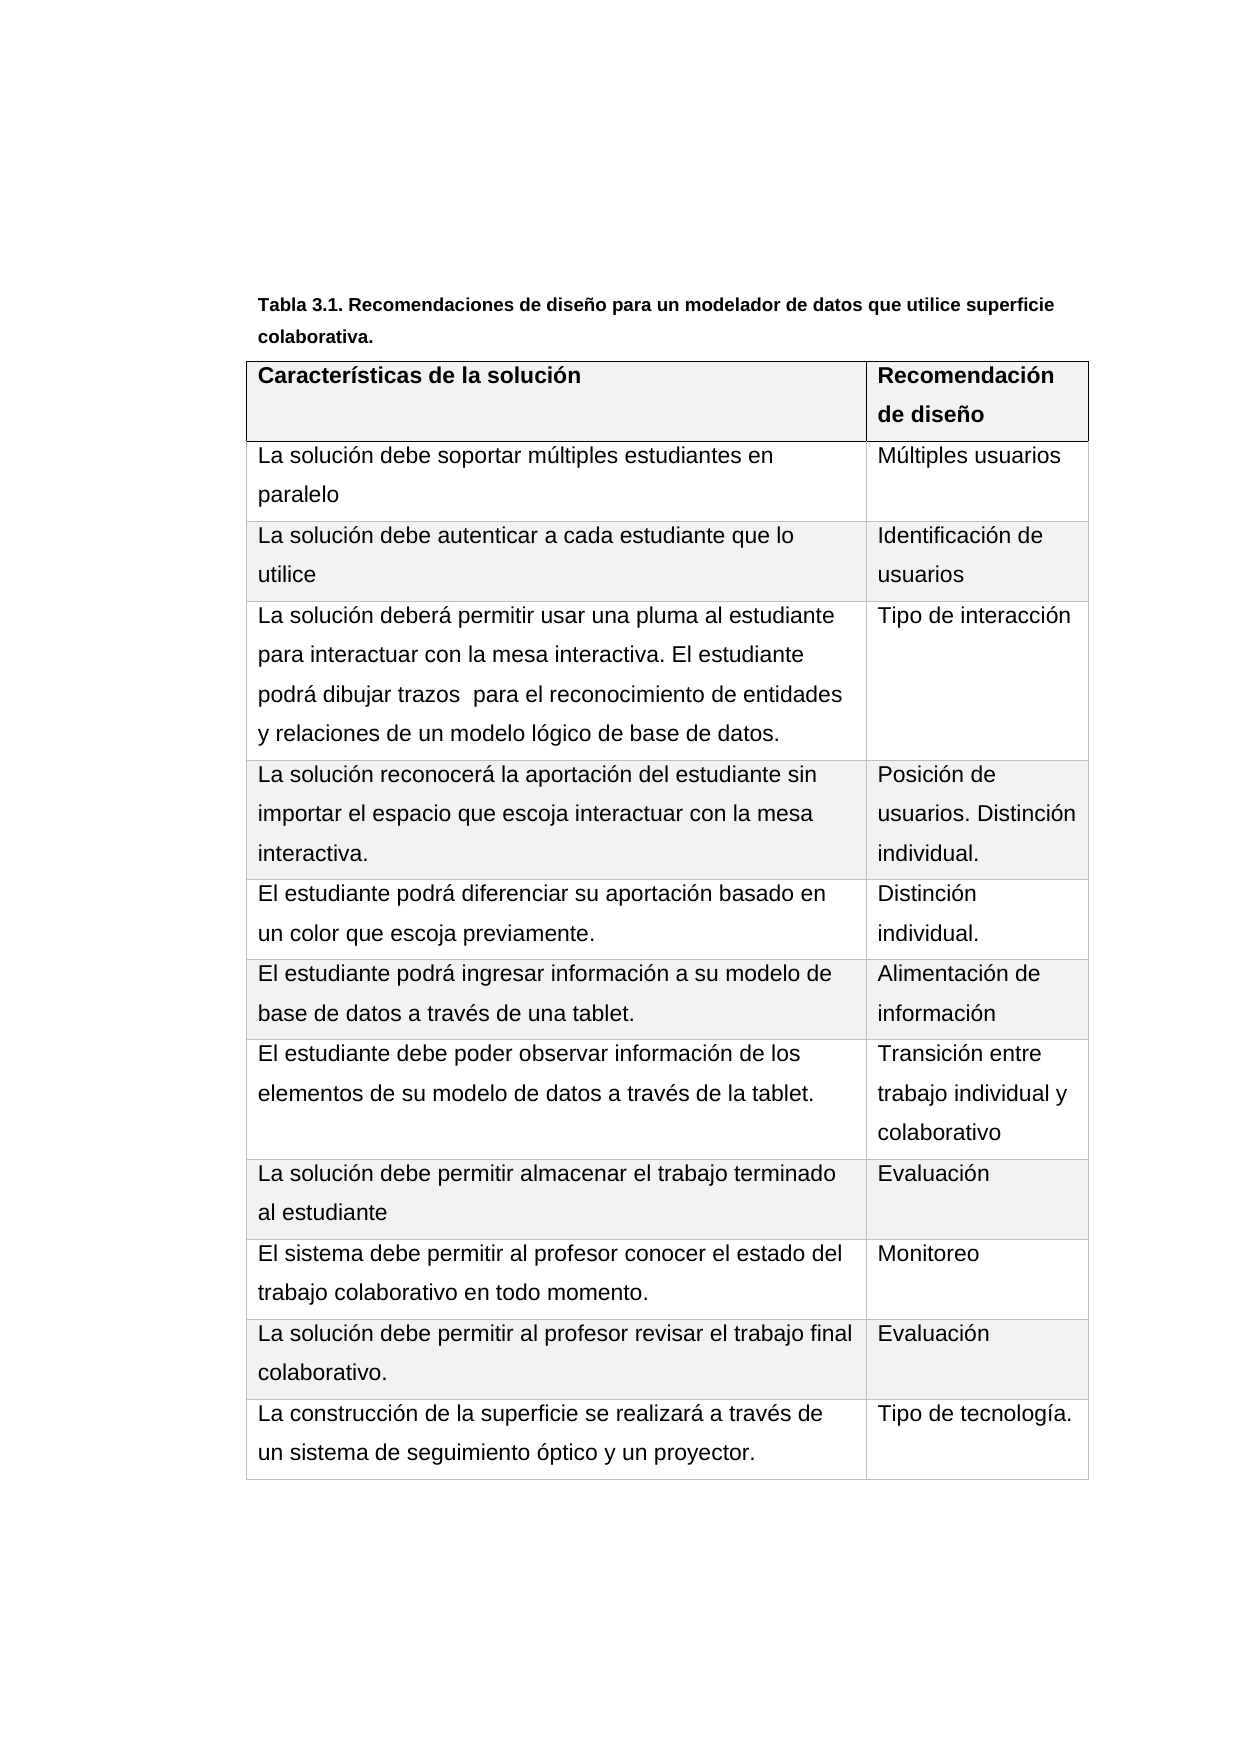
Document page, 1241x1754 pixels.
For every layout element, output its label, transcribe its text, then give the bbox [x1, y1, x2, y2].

table_cell La solución debe autenticar a cada estudiante que lo utilice [247, 522, 866, 601]
table_cell La solución debe soportar múltiples estudiantes en paralelo [247, 442, 866, 521]
table_cell El estudiante podrá ingresar información a su modelo de base de datos a través de una tablet. [247, 960, 866, 1039]
table_cell Evaluación [867, 1160, 1088, 1239]
table_header Tabla 3.1. Recomendaciones de diseño para un modelador de datos que utilice superficie colaborativa. [246, 294, 1088, 361]
table_cell La solución reconocerá la aportación del estudiante sin importar el espacio que escoja interactuar con la mesa interactiva. [247, 761, 866, 879]
table_cell Alimentación de información [867, 960, 1088, 1039]
table_cell La solución debe permitir al profesor revisar el trabajo final colaborativo. [247, 1320, 866, 1399]
table_cell Características de la solución [247, 362, 866, 441]
table_cell La solución debe permitir almacenar el trabajo terminado al estudiante [247, 1160, 866, 1239]
table_cell El sistema debe permitir al profesor conocer el estado del trabajo colaborativo en todo momento. [247, 1240, 866, 1319]
table_cell La solución deberá permitir usar una pluma al estudiante para interactuar con la mesa interactiva. El estudiante podrá dibujar trazos para el reconocimiento de entidades y relaciones de un modelo lógico de base de datos. [247, 602, 866, 760]
table_cell Transición entre trabajo individual y colaborativo [867, 1040, 1088, 1159]
table_cell Tipo de interacción [867, 602, 1088, 760]
table_cell Tipo de tecnología. [867, 1400, 1088, 1479]
table_cell Posición de usuarios. Distinción individual. [867, 761, 1088, 879]
table_cell Múltiples usuarios [867, 442, 1088, 521]
table_cell Distinción individual. [867, 880, 1088, 959]
table_cell Evaluación [867, 1320, 1088, 1399]
table_cell Recomendación de diseño [867, 362, 1088, 441]
table_cell Monitoreo [867, 1240, 1088, 1319]
table_cell La construcción de la superficie se realizará a través de un sistema de seguimiento óptico y un proyector. [247, 1400, 866, 1479]
table_cell Identificación de usuarios [867, 522, 1088, 601]
table_cell El estudiante debe poder observar información de los elementos de su modelo de datos a través de la tablet. [247, 1040, 866, 1159]
table_cell El estudiante podrá diferenciar su aportación basado en un color que escoja previamente. [247, 880, 866, 959]
